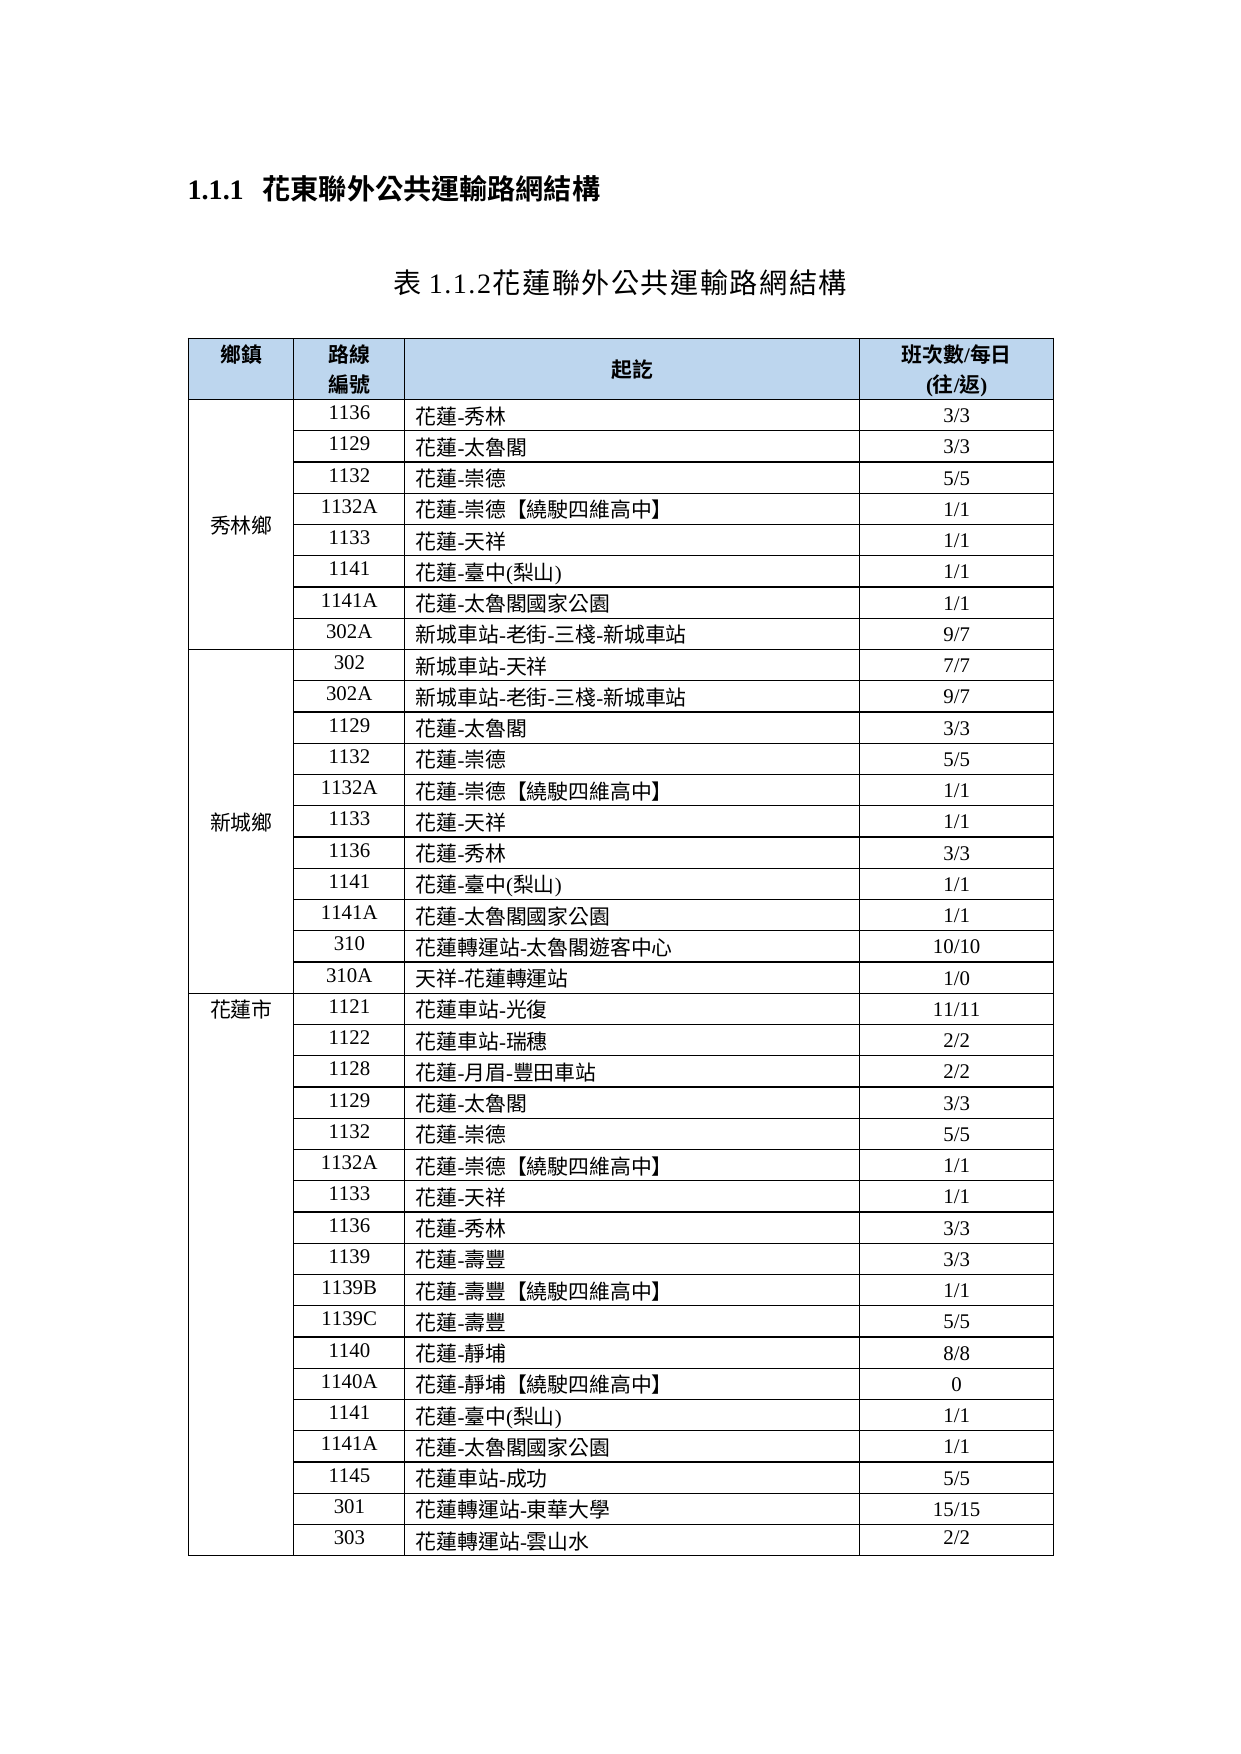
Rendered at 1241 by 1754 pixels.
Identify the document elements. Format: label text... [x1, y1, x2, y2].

table_cell 1/1 [860, 1181, 1053, 1211]
table_cell 花蓮-太魯閣 [405, 713, 859, 743]
table_cell 1133 [294, 806, 404, 836]
table_cell 花蓮-崇德 [405, 1119, 859, 1149]
table_cell 花蓮轉運站-雲山水 [405, 1525, 859, 1555]
table_cell 310A [294, 963, 404, 993]
table_cell 1/1 [860, 525, 1053, 555]
table_cell 花蓮-太魯閣國家公園 [405, 900, 859, 930]
table_header 路線 編號 [294, 339, 404, 399]
table_cell 花蓮-天祥 [405, 1181, 859, 1211]
table_cell 花蓮車站-成功 [405, 1463, 859, 1493]
table_cell 花蓮-臺中(梨山) [405, 1400, 859, 1430]
table_cell 1145 [294, 1463, 404, 1493]
table_cell 1141A [294, 900, 404, 930]
table_cell 新城車站-天祥 [405, 650, 859, 680]
table_cell 花蓮-崇德 [405, 463, 859, 493]
table_cell 花蓮-秀林 [405, 1213, 859, 1243]
table_cell 1132A [294, 775, 404, 805]
table_cell 1/1 [860, 1400, 1053, 1430]
table_cell 1136 [294, 400, 404, 430]
table_cell 花蓮-太魯閣國家公園 [405, 1431, 859, 1461]
table_cell 花蓮-太魯閣 [405, 431, 859, 461]
table_cell 3/3 [860, 1088, 1053, 1118]
table_cell 花蓮-壽豐 [405, 1306, 859, 1336]
table_header 鄉鎮 [189, 339, 293, 399]
table_cell 花蓮-崇德【繞駛四維高中】 [405, 1150, 859, 1180]
table_cell 302A [294, 619, 404, 649]
table_cell 1/1 [860, 869, 1053, 899]
table_cell 花蓮-崇德【繞駛四維高中】 [405, 775, 859, 805]
table_cell 302 [294, 650, 404, 680]
table_cell 花蓮轉運站-太魯閣遊客中心 [405, 931, 859, 961]
table_cell 天祥-花蓮轉運站 [405, 963, 859, 993]
table_cell 秀林鄉 [189, 400, 293, 649]
table_cell 5/5 [860, 1306, 1053, 1336]
table_cell 8/8 [860, 1338, 1053, 1368]
table_cell 1129 [294, 713, 404, 743]
table_cell 1/1 [860, 588, 1053, 618]
table_cell 11/11 [860, 994, 1053, 1024]
table_cell 1122 [294, 1025, 404, 1055]
table_cell 3/3 [860, 431, 1053, 461]
table_cell 1129 [294, 1088, 404, 1118]
table_cell 1132A [294, 494, 404, 524]
table_cell 1/1 [860, 494, 1053, 524]
table_cell 10/10 [860, 931, 1053, 961]
table_cell 花蓮-崇德【繞駛四維高中】 [405, 494, 859, 524]
table_cell 1136 [294, 838, 404, 868]
table_cell 2/2 [860, 1025, 1053, 1055]
table_cell 302A [294, 681, 404, 711]
table_cell 花蓮-崇德 [405, 744, 859, 774]
table_cell 1141 [294, 869, 404, 899]
table_cell 花蓮-靜埔【繞駛四維高中】 [405, 1369, 859, 1399]
table_cell 花蓮車站-瑞穗 [405, 1025, 859, 1055]
table_cell 1139B [294, 1275, 404, 1305]
table_cell 花蓮-太魯閣國家公園 [405, 588, 859, 618]
table_cell 花蓮-靜埔 [405, 1338, 859, 1368]
table_cell 1128 [294, 1056, 404, 1086]
table_cell 1141A [294, 1431, 404, 1461]
table_cell 1/1 [860, 806, 1053, 836]
table_cell 3/3 [860, 1213, 1053, 1243]
table_cell 7/7 [860, 650, 1053, 680]
table_cell 9/7 [860, 619, 1053, 649]
table_cell 303 [294, 1525, 404, 1555]
table_cell 5/5 [860, 744, 1053, 774]
table_cell 1132A [294, 1150, 404, 1180]
table_cell 花蓮-壽豐【繞駛四維高中】 [405, 1275, 859, 1305]
table_cell 1139C [294, 1306, 404, 1336]
table_cell 花蓮車站-光復 [405, 994, 859, 1024]
table_cell 1/1 [860, 1431, 1053, 1461]
table_cell 1/1 [860, 1150, 1053, 1180]
table_cell 花蓮-天祥 [405, 806, 859, 836]
table_cell 新城鄉 [189, 650, 293, 993]
table_cell 5/5 [860, 1463, 1053, 1493]
table_cell 花蓮-臺中(梨山) [405, 869, 859, 899]
table_cell 1/1 [860, 1275, 1053, 1305]
table_cell 花蓮-秀林 [405, 838, 859, 868]
table_cell 1/1 [860, 775, 1053, 805]
table_cell 3/3 [860, 400, 1053, 430]
table_cell 新城車站-老街-三棧-新城車站 [405, 681, 859, 711]
table_cell 1141 [294, 556, 404, 586]
table_cell 1141A [294, 588, 404, 618]
table_cell 3/3 [860, 1244, 1053, 1274]
table_cell 花蓮-秀林 [405, 400, 859, 430]
table_cell 花蓮-月眉-豐田車站 [405, 1056, 859, 1086]
table_cell 2/2 [860, 1056, 1053, 1086]
table_cell 1132 [294, 744, 404, 774]
table_cell 3/3 [860, 838, 1053, 868]
table_header 起訖 [405, 339, 859, 399]
table_cell 2/2 [860, 1525, 1053, 1555]
table_cell 5/5 [860, 463, 1053, 493]
table_cell 15/15 [860, 1494, 1053, 1524]
table_cell 0 [860, 1369, 1053, 1399]
table_cell 1133 [294, 1181, 404, 1211]
table_cell 1141 [294, 1400, 404, 1430]
table_cell 花蓮-壽豐 [405, 1244, 859, 1274]
table_cell 9/7 [860, 681, 1053, 711]
table_cell 1132 [294, 463, 404, 493]
table_cell 1136 [294, 1213, 404, 1243]
table_cell 花蓮轉運站-東華大學 [405, 1494, 859, 1524]
table_cell 5/5 [860, 1119, 1053, 1149]
table_cell 1140 [294, 1338, 404, 1368]
table_cell 3/3 [860, 713, 1053, 743]
table_cell 1129 [294, 431, 404, 461]
table_cell 花蓮-天祥 [405, 525, 859, 555]
table_cell 1/0 [860, 963, 1053, 993]
table_cell 1/1 [860, 900, 1053, 930]
table_cell 1121 [294, 994, 404, 1024]
table_cell 310 [294, 931, 404, 961]
table_cell 花蓮-太魯閣 [405, 1088, 859, 1118]
table_cell 1/1 [860, 556, 1053, 586]
table_cell 1140A [294, 1369, 404, 1399]
table_header 班次數/每日 (往/返) [860, 339, 1053, 399]
list 花東聯外公共運輸路網結構 [187, 150, 1053, 225]
table_cell 301 [294, 1494, 404, 1524]
table_cell 新城車站-老街-三棧-新城車站 [405, 619, 859, 649]
table_cell 花蓮市 [189, 994, 293, 1555]
table_cell 花蓮-臺中(梨山) [405, 556, 859, 586]
table_cell 1132 [294, 1119, 404, 1149]
table_cell 1133 [294, 525, 404, 555]
text 表1.1.2花蓮聯外公共運輸路網結構 [187, 244, 1053, 319]
table_cell 1139 [294, 1244, 404, 1274]
